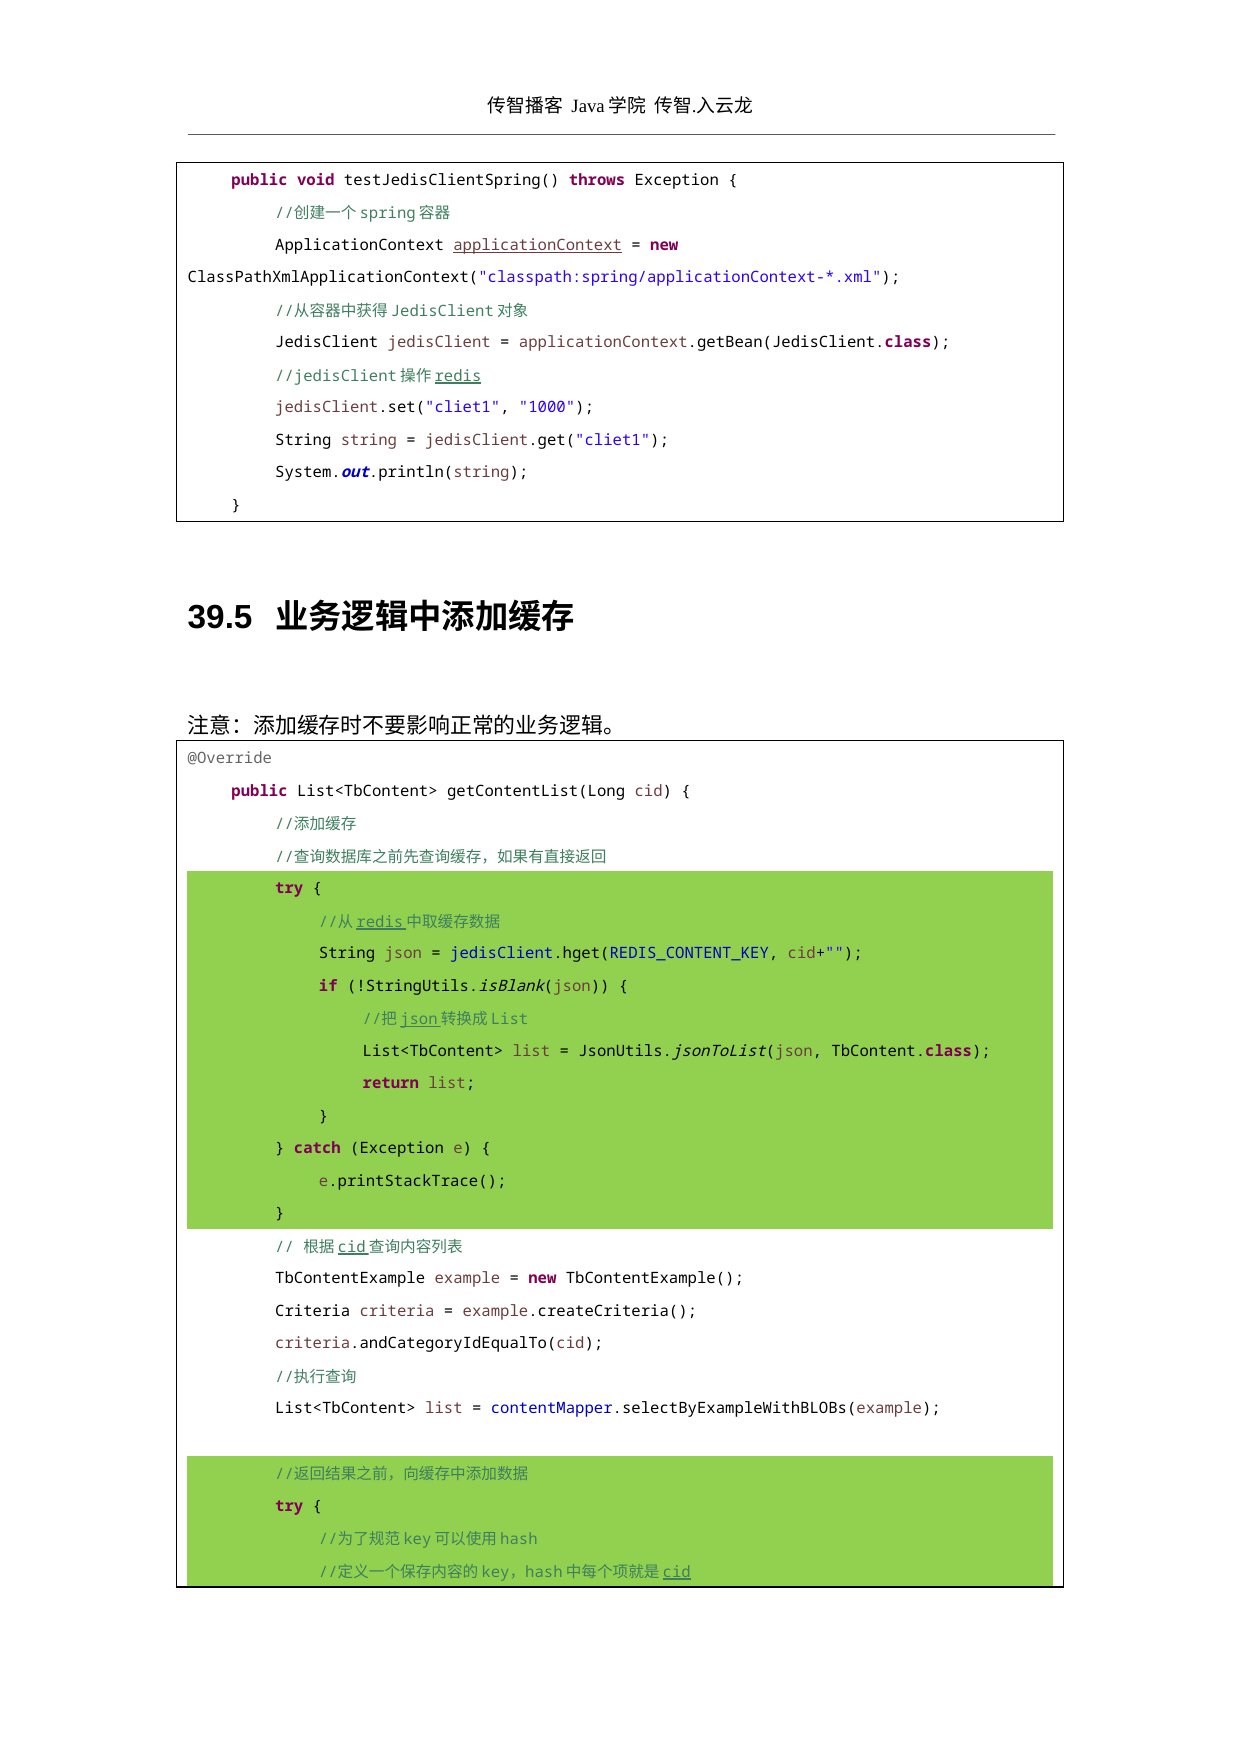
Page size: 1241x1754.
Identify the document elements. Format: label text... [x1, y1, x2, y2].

subtitle 业务逻辑中添加缓存 [187, 581, 1053, 646]
text 注意：添加缓存时不要影响正常的业务逻辑。 [187, 708, 1053, 740]
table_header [177, 741, 1063, 1586]
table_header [177, 163, 1063, 521]
